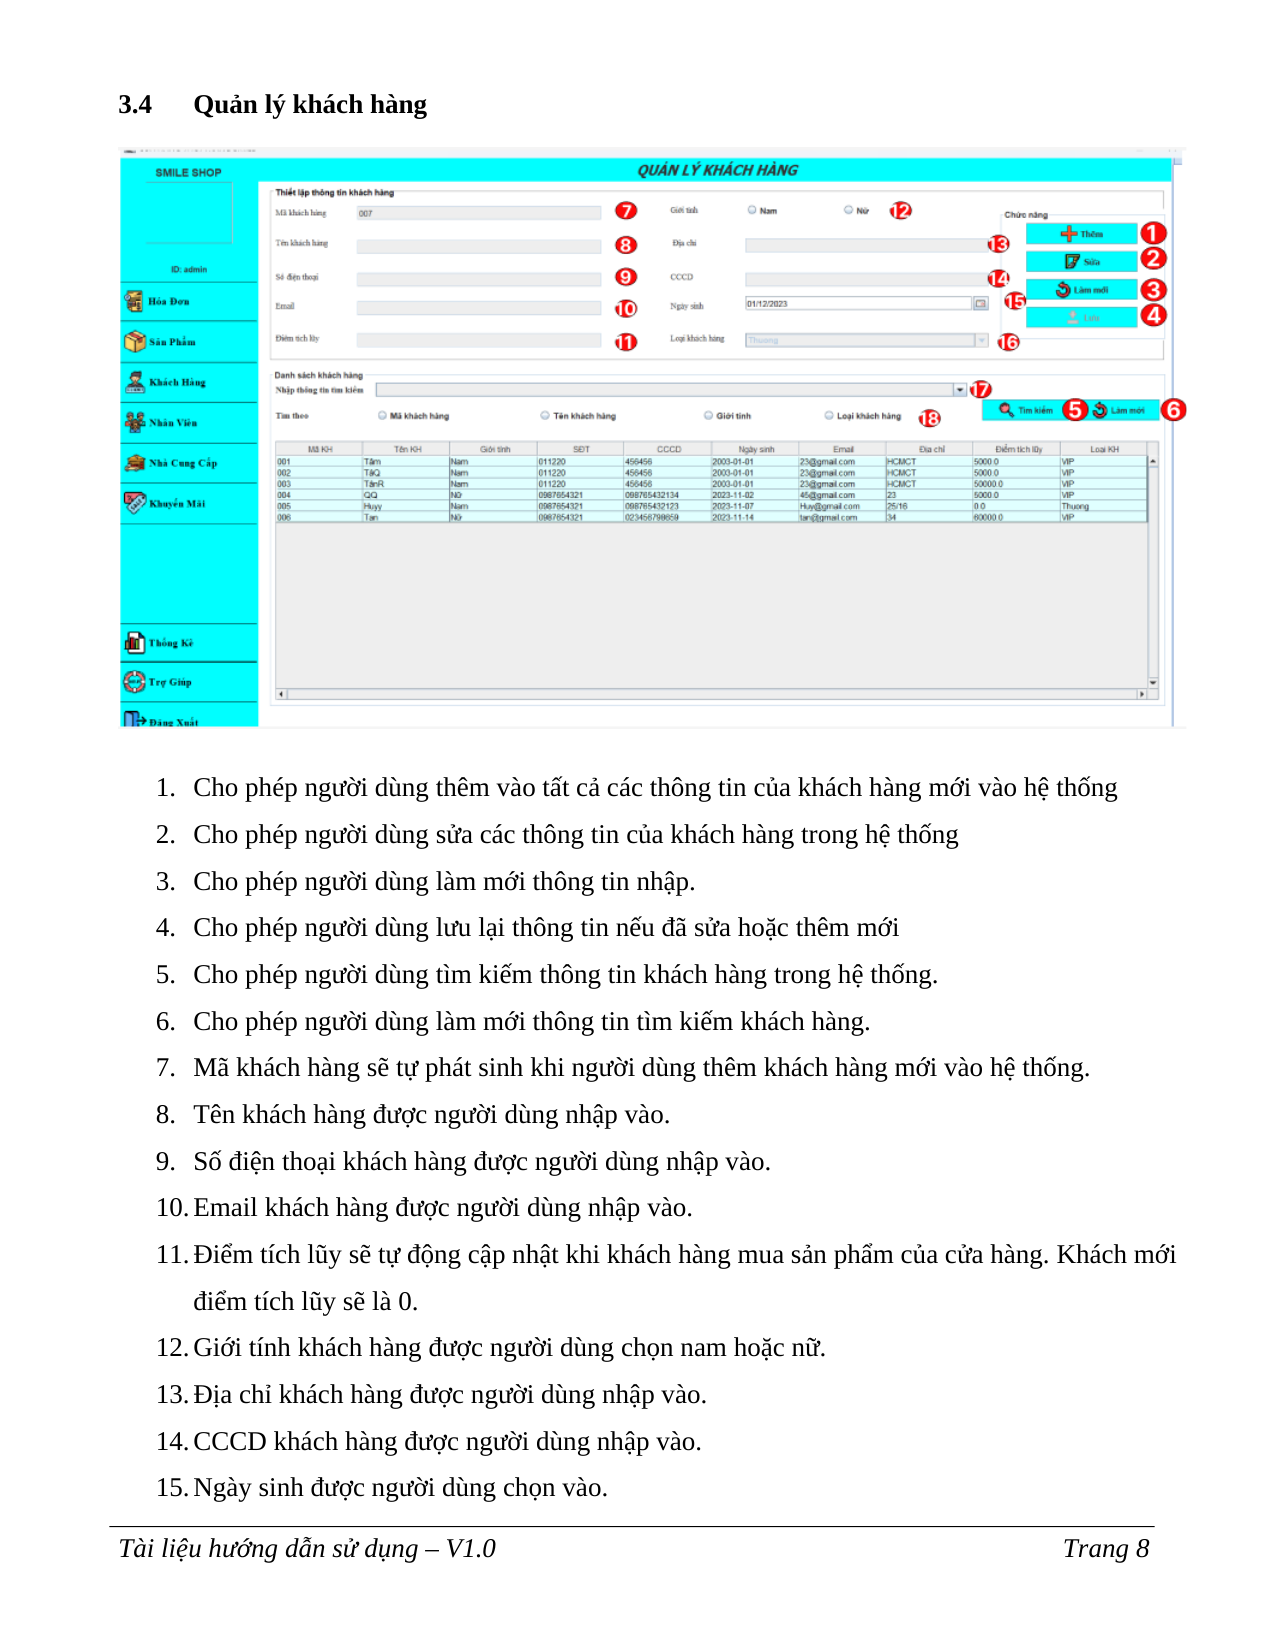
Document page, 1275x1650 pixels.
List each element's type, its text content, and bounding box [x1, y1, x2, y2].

list Email khách hàng được người dùng nhập vào. [156, 1191, 1186, 1222]
list Số điện thoại khách hàng được người dùng nhập vào. [156, 1144, 1186, 1176]
list CCCD khách hàng được người dùng nhập vào. [156, 1424, 1186, 1456]
subtitle Quản lý khách hàng [118, 89, 1186, 120]
list Tên khách hàng được người dùng nhập vào. [156, 1098, 1186, 1129]
list Cho phép người dùng làm mới thông tin nhập. [156, 864, 1186, 896]
list Cho phép người dùng lưu lại thông tin nếu đã sửa hoặc thêm mới [156, 911, 1186, 942]
list Ngày sinh được người dùng chọn vào. [156, 1471, 1186, 1502]
list Giới tính khách hàng được người dùng chọn nam hoặc nữ. [156, 1331, 1186, 1362]
list Cho phép người dùng sửa các thông tin của khách hàng trong hệ thống [156, 818, 1186, 849]
picture [118, 147, 1187, 729]
list Mã khách hàng sẽ tự phát sinh khi người dùng thêm khách hàng mới vào hệ thống. [156, 1051, 1186, 1082]
list Cho phép người dùng tìm kiếm thông tin khách hàng trong hệ thống. [156, 958, 1186, 989]
list Cho phép người dùng thêm vào tất cả các thông tin của khách hàng mới vào hệ thống [156, 771, 1186, 802]
list Địa chỉ khách hàng được người dùng nhập vào. [156, 1378, 1186, 1409]
list Điểm tích lũy sẽ tự động cập nhật khi khách hàng mua sản phẩm của cửa hàng. Khách mới điểm tích lũy sẽ là 0. [156, 1238, 1186, 1316]
list Cho phép người dùng làm mới thông tin tìm kiếm khách hàng. [156, 1004, 1186, 1036]
